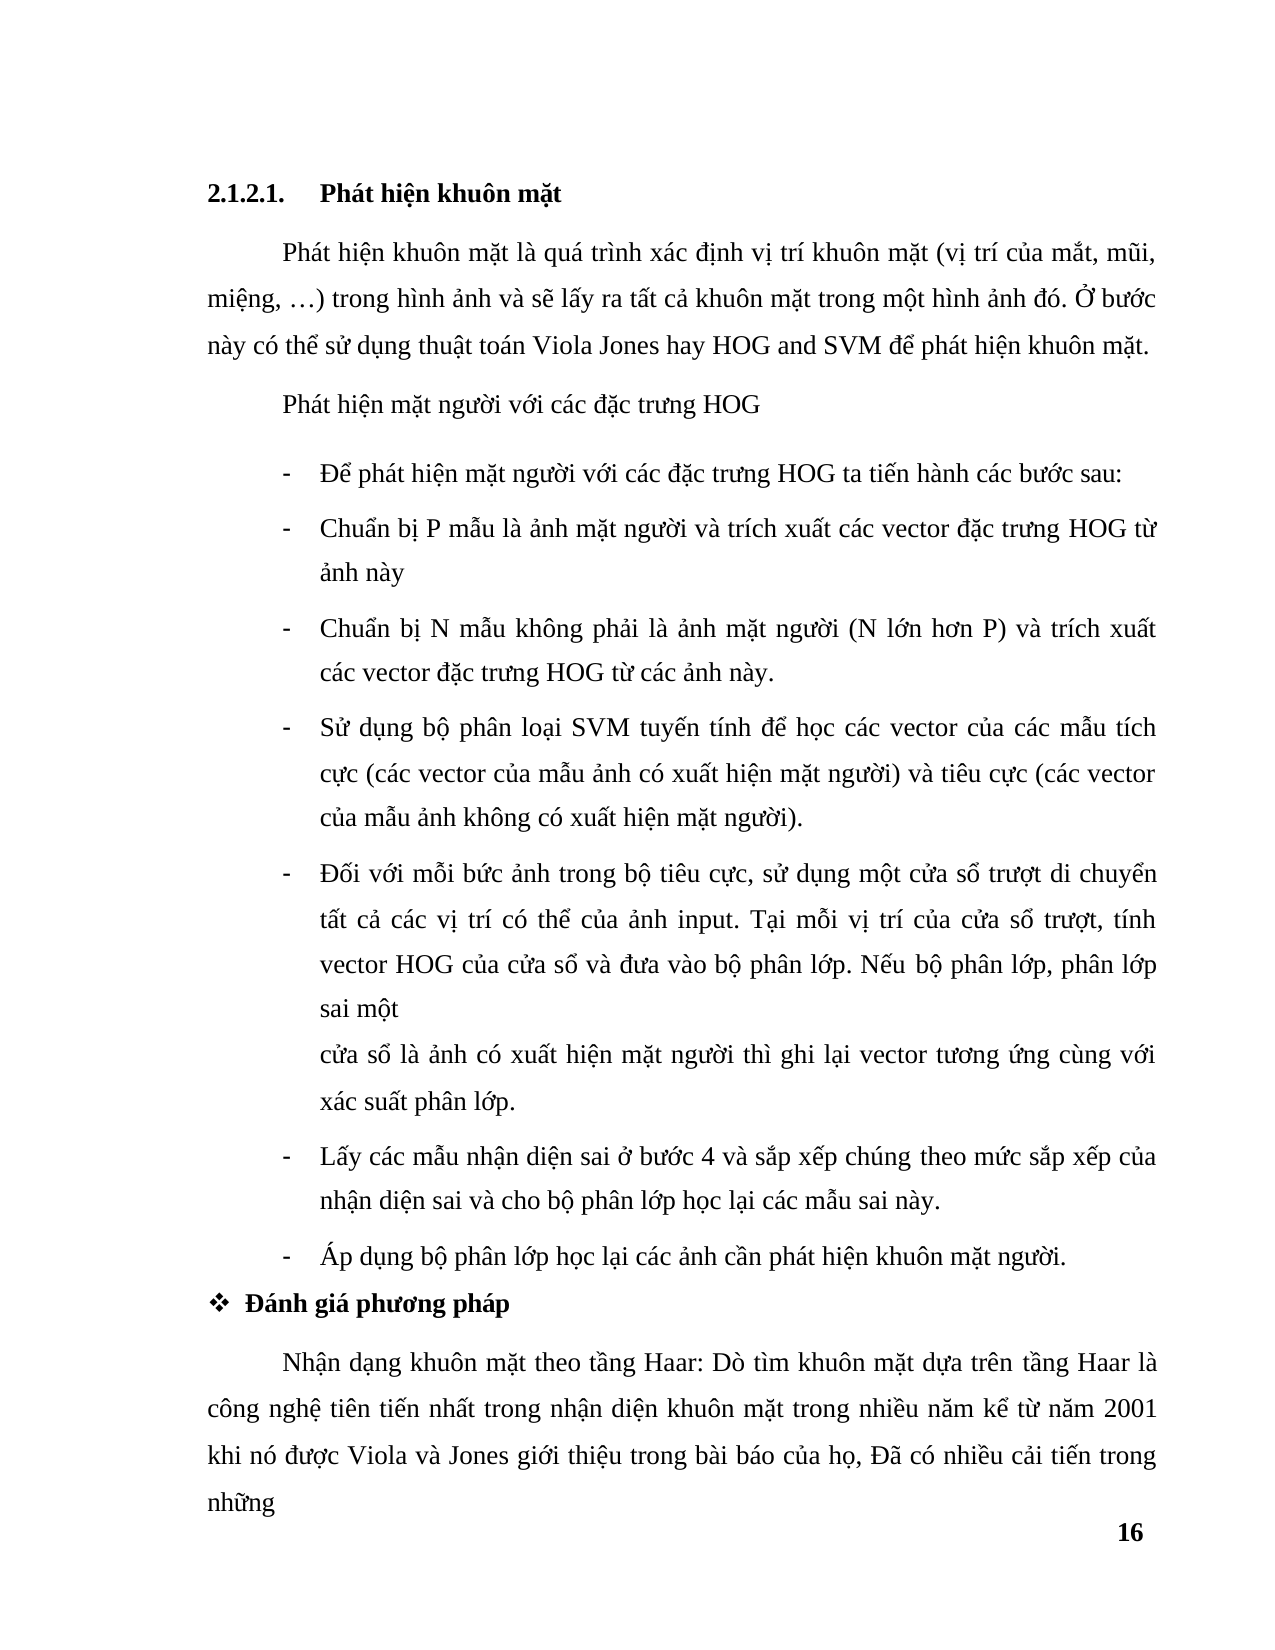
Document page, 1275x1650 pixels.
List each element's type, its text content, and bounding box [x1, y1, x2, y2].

list Lấy các mẫu nhận diện sai ở bước 4 và sắp xếp chúng theo mức sắp xếp của nhận diện sai và cho bộ phân lớp học lại các mẫu sai này. [282, 1137, 1157, 1216]
list Đối với mỗi bức ảnh trong bộ tiêu cực, sử dụng một cửa sổ trượt di chuyển tất cả các vị trí có thể của ảnh input. Tại mỗi vị trí của cửa sổ trượt, tính vector HOG của cửa sổ và đưa vào bộ phân lớp. Nếu bộ phân lớp, phân lớp sai một [282, 853, 1158, 1023]
list Để phát hiện mặt người với các đặc trưng HOG ta tiến hành các bước sau: [282, 453, 1244, 490]
list Chuẩn bị N mẫu không phải là ảnh mặt người (N lớn hơn P) và trích xuất các vector đặc trưng HOG từ các ảnh này. [282, 608, 1157, 687]
list Áp dụng bộ phân lớp học lại các ảnh cần phát hiện khuôn mặt người. [282, 1236, 1244, 1273]
list Chuẩn bị P mẫu là ảnh mặt người và trích xuất các vector đặc trưng HOG từ ảnh này [282, 508, 1157, 587]
text Phát hiện mặt người với các đặc trưng HOG [282, 388, 1244, 419]
list Sử dụng bộ phân loại SVM tuyến tính để học các vector của các mẫu tích cực (các vector của mẫu ảnh có xuất hiện mặt người) và tiêu cực (các vector của mẫu ảnh không có xuất hiện mặt người). [282, 708, 1157, 832]
text Phát hiện khuôn mặt là quá trình xác định vị trí khuôn mặt (vị trí của mắt, mũi, miệng, …) trong hình ảnh và sẽ lấy ra tất cả khuôn mặt trong một hình ảnh đó. Ở bước này có thể sử dụng thuật toán Viola Jones hay HOG and SVM để phát hiện khuôn mặt. [207, 236, 1158, 360]
text cửa sổ là ảnh có xuất hiện mặt người thì ghi lại vector tương ứng cùng với xác suất phân lớp. [319, 1038, 1157, 1116]
subtitle Đánh giá phương pháp [207, 1287, 1244, 1318]
text Nhận dạng khuôn mặt theo tầng Haar: Dò tìm khuôn mặt dựa trên tầng Haar là công nghệ tiên tiến nhất trong nhận diện khuôn mặt trong nhiều năm kể từ năm 2001 khi nó được Viola và Jones giới thiệu trong bài báo của họ, Đã có nhiều cải tiến trong những [207, 1346, 1158, 1517]
subtitle Phát hiện khuôn mặt [207, 177, 1244, 208]
